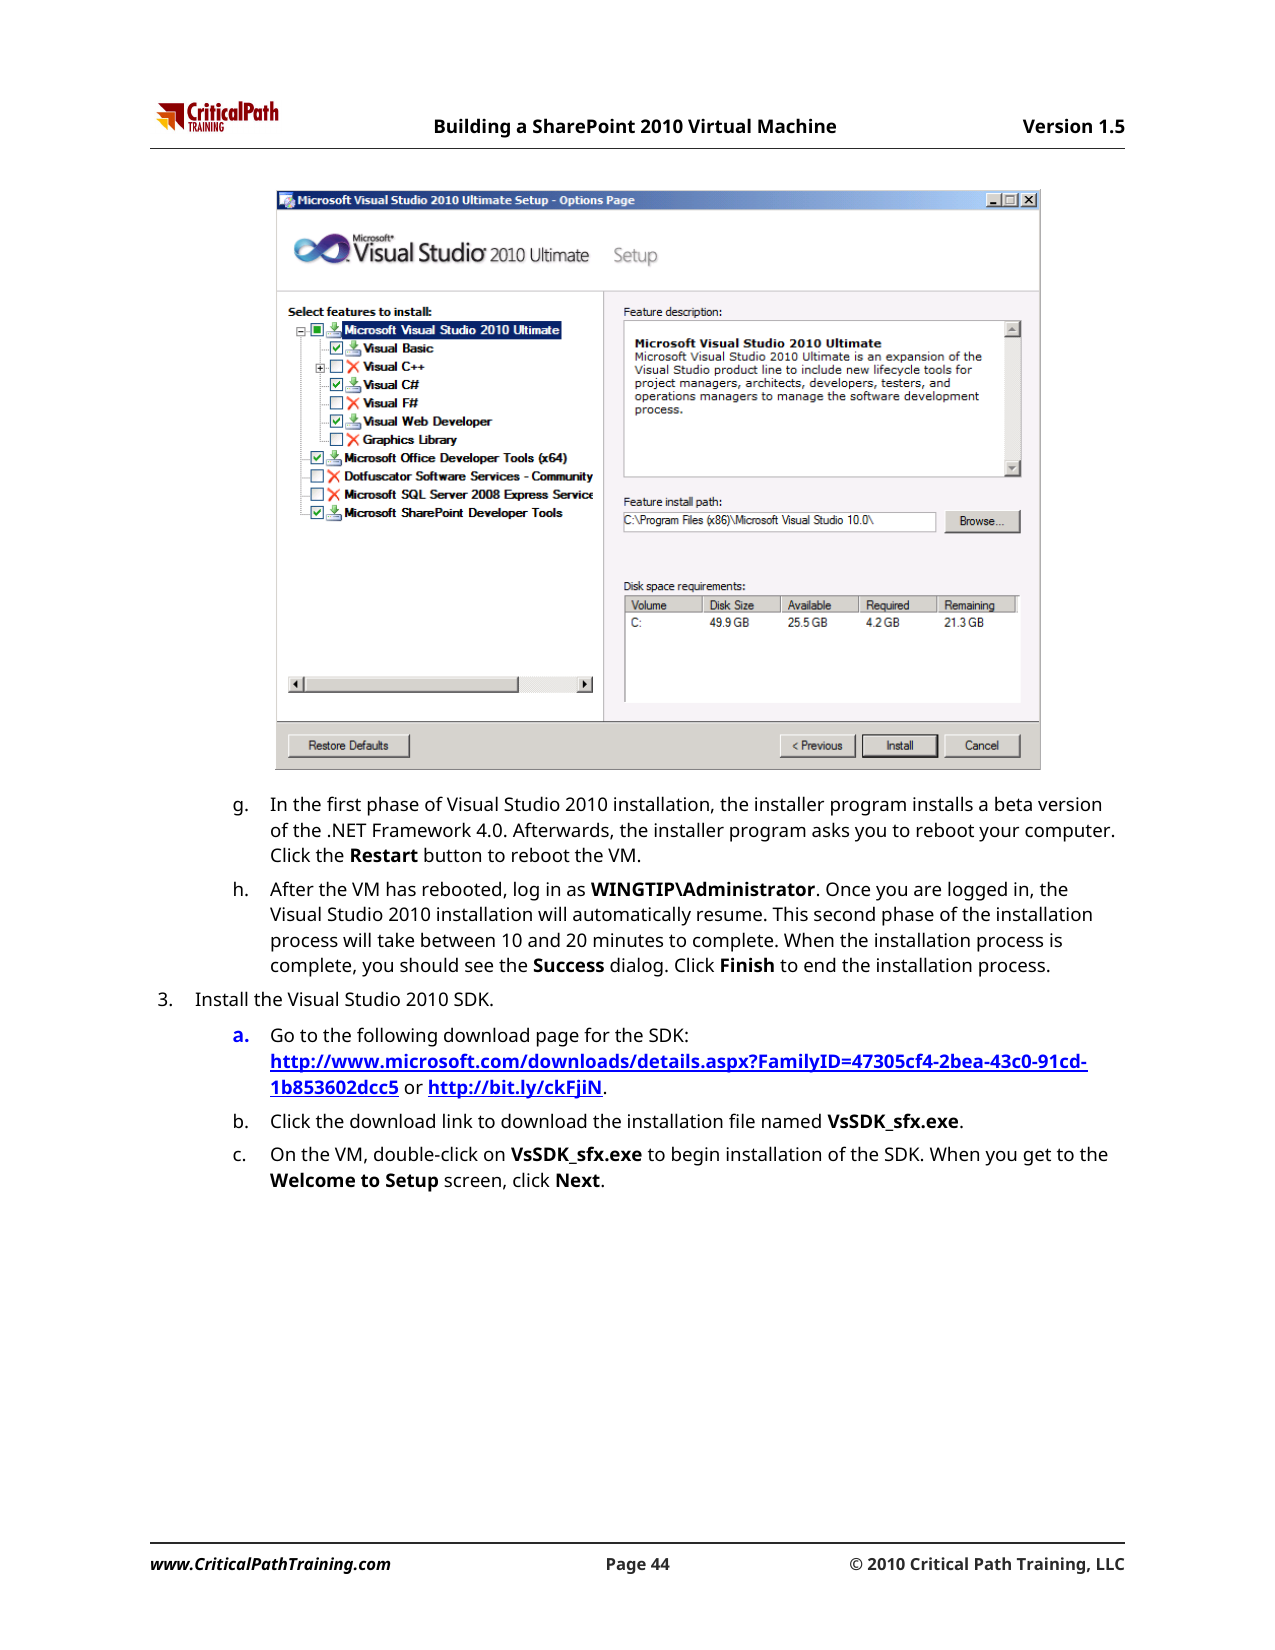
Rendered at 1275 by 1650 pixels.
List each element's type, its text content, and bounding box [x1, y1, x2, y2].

list After the VM has rebooted, log in as WINGTIP\Administrator. Once you are logged in, the Visual Studio 2010 installation will automatically resume. This second phase of the installation process will take between 10 and 20 minutes to complete. When the installation process is complete, you should see the Success dialog. Click Finish to end the installation process. [232, 876, 1125, 978]
picture [150, 100, 282, 134]
list In the first phase of Visual Studio 2010 installation, the installer program installs a beta version of the .NET Framework 4.0. Afterwards, the installer program asks you to reboot your computer. Click the Restart button to reboot the VM. [232, 791, 1125, 868]
text Install the Visual Studio 2010 SDK. [157, 987, 1125, 1012]
list Click the download link to download the installation file named VsSDK_sfx.exe. [232, 1108, 1125, 1133]
picture [275, 189, 1041, 770]
list Go to the following download page for the SDK: http://www.microsoft.com/downloads/details.aspx?FamilyID=47305cf4-2bea-43c0-91cd-1b853602dcc5 or http://bit.ly/ckFjiN. [232, 1021, 1125, 1099]
list On the VM, double-click on VsSDK_sfx.exe to begin installation of the SDK. When you get to the Welcome to Setup screen, click Next. [232, 1142, 1125, 1193]
